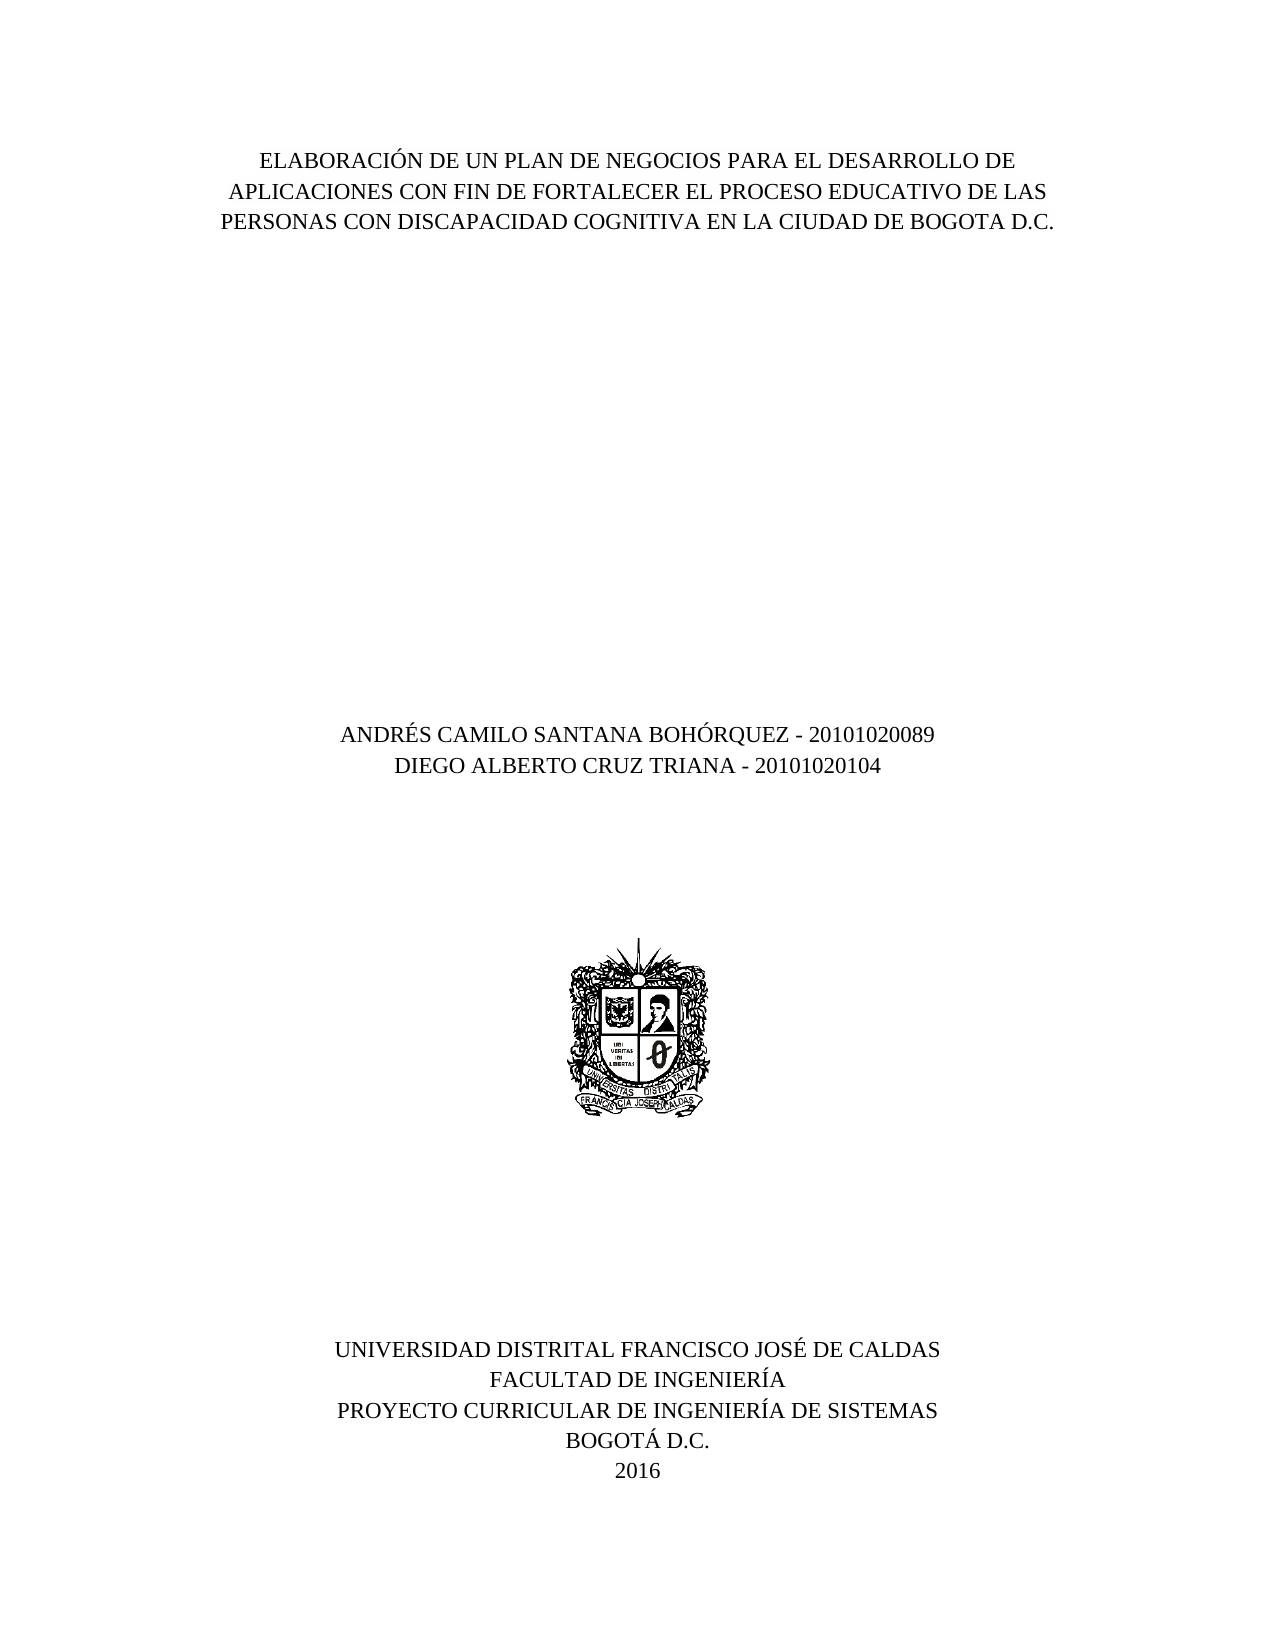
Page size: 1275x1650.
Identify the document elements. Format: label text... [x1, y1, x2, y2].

picture [560, 933, 716, 1121]
text ELABORACIÓN DE UN PLAN DE NEGOCIOS PARA EL DESARROLLO DE APLICACIONES CON FIN DE FORTALECER EL PROCESO EDUCATIVO DE LAS PERSONAS CON DISCAPACIDAD COGNITIVA EN LA CIUDAD DE BOGOTA D.C. [177, 148, 1098, 234]
text UNIVERSIDAD DISTRITAL FRANCISCO JOSÉ DE CALDAS [177, 1336, 1098, 1363]
text 2016 [177, 1457, 1098, 1483]
text PROYECTO CURRICULAR DE INGENIERÍA DE SISTEMAS [177, 1397, 1098, 1423]
text ANDRÉS CAMILO SANTANA BOHÓRQUEZ - 20101020089 [177, 722, 1098, 748]
text BOGOTÁ D.C. [177, 1427, 1098, 1453]
text FACULTAD DE INGENIERÍA [177, 1366, 1098, 1393]
text DIEGO ALBERTO CRUZ TRIANA - 20101020104 [177, 752, 1098, 778]
